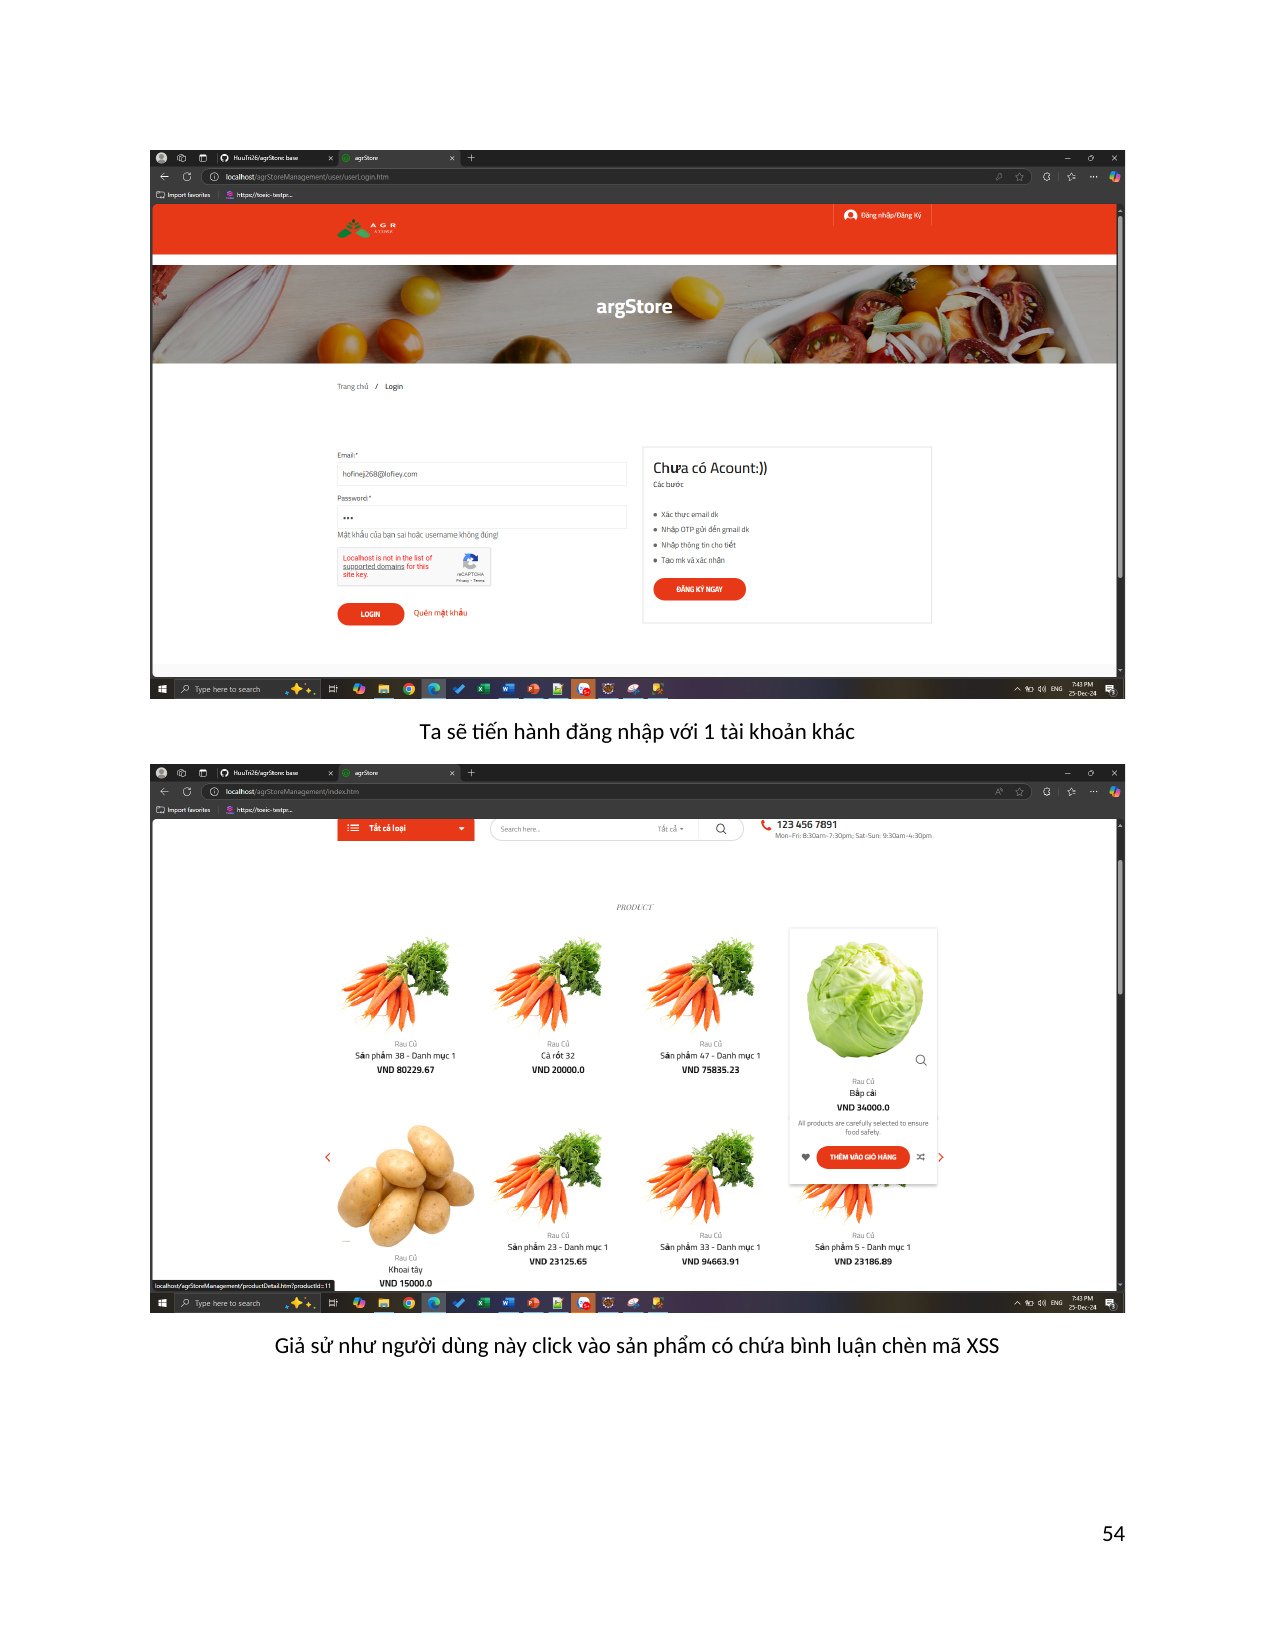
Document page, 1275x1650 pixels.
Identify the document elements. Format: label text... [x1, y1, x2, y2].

text Ta sẽ tiến hành đăng nhập với 1 tài khoản khác [150, 717, 1125, 745]
text Giả sử như người dùng này click vào sản phẩm có chứa bình luận chèn mã XSS [150, 1331, 1125, 1359]
picture [150, 764, 1125, 1313]
picture [150, 150, 1125, 699]
